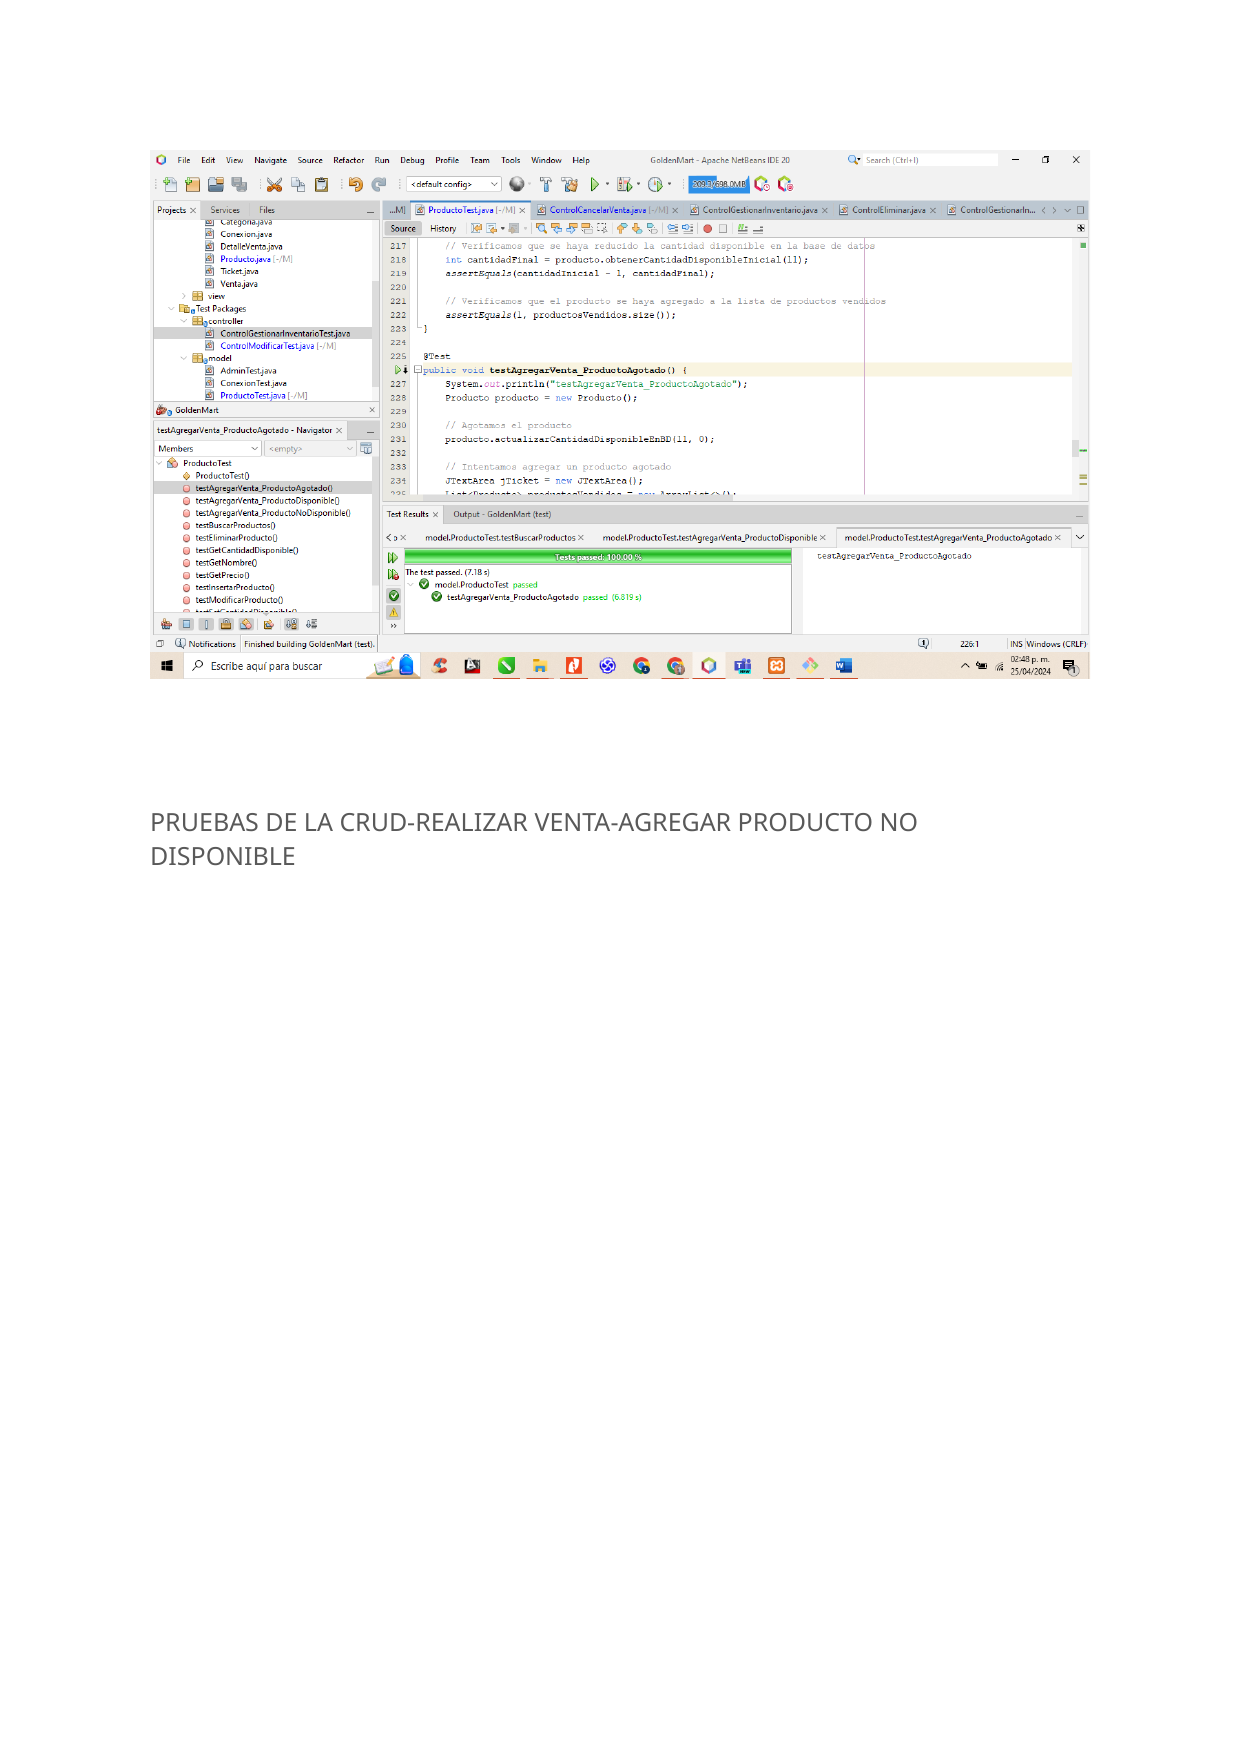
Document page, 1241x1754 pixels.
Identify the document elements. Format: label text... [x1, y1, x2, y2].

picture [150, 150, 1091, 679]
text PRUEBAS DE LA CRUD-REALIZAR VENTA-AGREGAR PRODUCTO NO DISPONIBLE [150, 804, 1015, 872]
